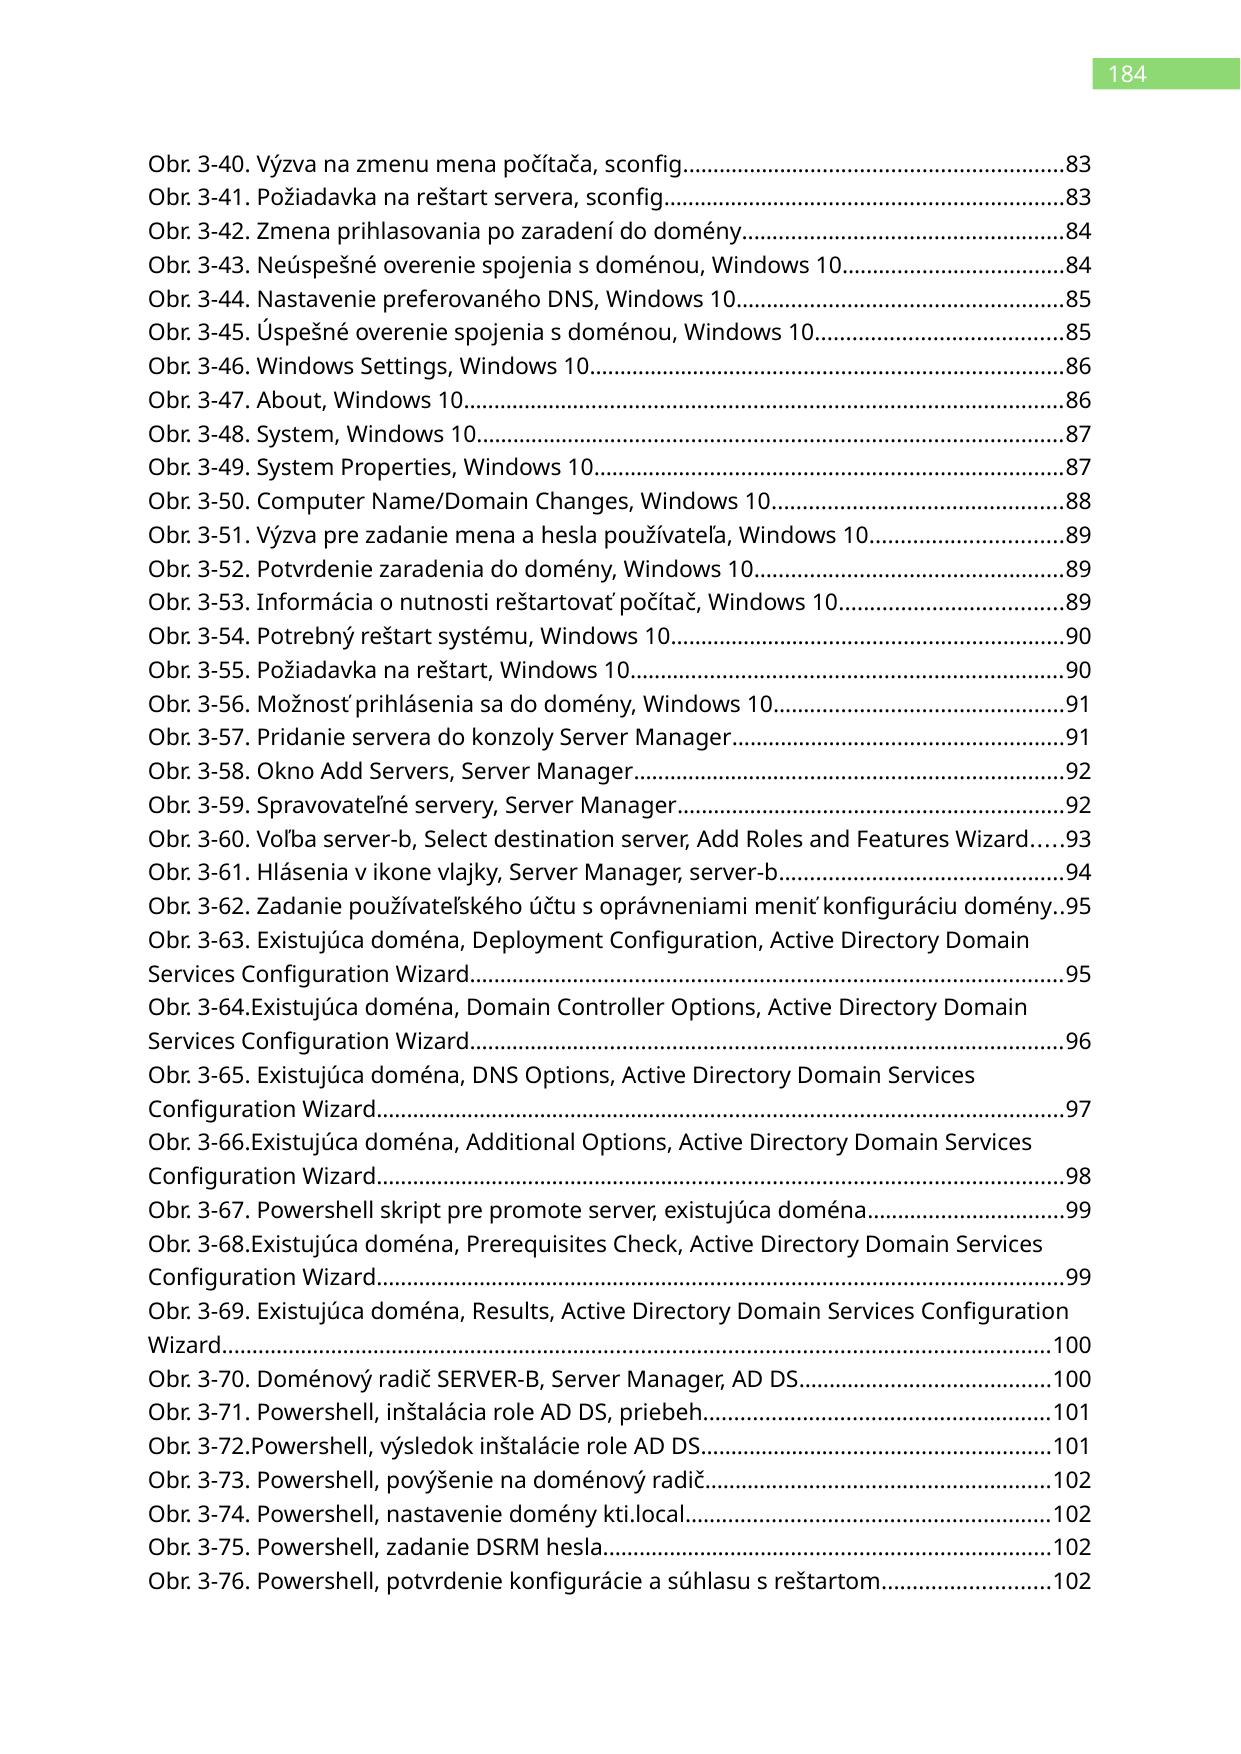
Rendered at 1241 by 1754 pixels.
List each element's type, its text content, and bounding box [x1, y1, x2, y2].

text Obr. 3-55. Požiadavka na reštart, Windows 10 90 [148, 654, 1093, 685]
text Obr. 3-45. Úspešné overenie spojenia s doménou, Windows 10 85 [148, 316, 1093, 348]
text Obr. 3-70. Doménový radič SERVER-B, Server Manager, AD DS 100 [148, 1363, 1093, 1394]
text Obr. 3-65. Existujúca doména, DNS Options, Active Directory Domain Services Configuration Wizard 97 [148, 1059, 1093, 1124]
text Obr. 3-52. Potvrdenie zaradenia do domény, Windows 10 89 [148, 553, 1093, 584]
text Obr. 3-56. Možnosť prihlásenia sa do domény, Windows 10 91 [148, 688, 1093, 719]
text Obr. 3-51. Výzva pre zadanie mena a hesla používateľa, Windows 10 89 [148, 519, 1093, 550]
text Obr. 3-54. Potrebný reštart systému, Windows 10 90 [148, 620, 1093, 651]
text Obr. 3-69. Existujúca doména, Results, Active Directory Domain Services Configuration Wizard 100 [148, 1295, 1093, 1360]
text Obr. 3-43. Neúspešné overenie spojenia s doménou, Windows 10 84 [148, 249, 1093, 280]
text Obr. 3-66.Existujúca doména, Additional Options, Active Directory Domain Services Configuration Wizard 98 [148, 1126, 1093, 1191]
text Obr. 3-58. Okno Add Servers, Server Manager 92 [148, 755, 1093, 786]
text Obr. 3-49. System Properties, Windows 10 87 [148, 451, 1093, 483]
text Obr. 3-40. Výzva na zmenu mena počítača, sconfig 83 [148, 148, 1093, 179]
text Obr. 3-74. Powershell, nastavenie domény kti.local 102 [148, 1498, 1093, 1529]
text Obr. 3-64.Existujúca doména, Domain Controller Options, Active Directory Domain Services Configuration Wizard 96 [148, 991, 1093, 1056]
text Obr. 3-75. Powershell, zadanie DSRM hesla 102 [148, 1531, 1093, 1563]
text Obr. 3-60. Voľba server-b, Select destination server, Add Roles and Features Wizard 93 [148, 823, 1093, 854]
text Obr. 3-57. Pridanie servera do konzoly Server Manager 91 [148, 721, 1093, 753]
text Obr. 3-62. Zadanie používateľského účtu s oprávneniami meniť konfiguráciu domény 95 [148, 890, 1093, 921]
text Obr. 3-59. Spravovateľné servery, Server Manager 92 [148, 789, 1093, 820]
text Obr. 3-41. Požiadavka na reštart servera, sconfig 83 [148, 181, 1093, 213]
text Obr. 3-71. Powershell, inštalácia role AD DS, priebeh 101 [148, 1396, 1093, 1428]
text Obr. 3-48. System, Windows 10 87 [148, 418, 1093, 449]
text Obr. 3-47. About, Windows 10 86 [148, 384, 1093, 415]
text Obr. 3-42. Zmena prihlasovania po zaradení do domény 84 [148, 215, 1093, 246]
text Obr. 3-46. Windows Settings, Windows 10 86 [148, 350, 1093, 381]
text Obr. 3-53. Informácia o nutnosti reštartovať počítač, Windows 10 89 [148, 586, 1093, 618]
text Obr. 3-50. Computer Name/Domain Changes, Windows 10 88 [148, 485, 1093, 516]
text Obr. 3-61. Hlásenia v ikone vlajky, Server Manager, server-b 94 [148, 856, 1093, 888]
text Obr. 3-72.Powershell, výsledok inštalácie role AD DS 101 [148, 1430, 1093, 1461]
text Obr. 3-68.Existujúca doména, Prerequisites Check, Active Directory Domain Services Configuration Wizard 99 [148, 1228, 1093, 1293]
text Obr. 3-67. Powershell skript pre promote server, existujúca doména 99 [148, 1194, 1093, 1225]
text Obr. 3-76. Powershell, potvrdenie konfigurácie a súhlasu s reštartom 102 [148, 1565, 1093, 1596]
text Obr. 3-44. Nastavenie preferovaného DNS, Windows 10 85 [148, 283, 1093, 314]
text Obr. 3-63. Existujúca doména, Deployment Configuration, Active Directory Domain Services Configuration Wizard 95 [148, 924, 1093, 989]
text Obr. 3-73. Powershell, povýšenie na doménový radič 102 [148, 1464, 1093, 1495]
